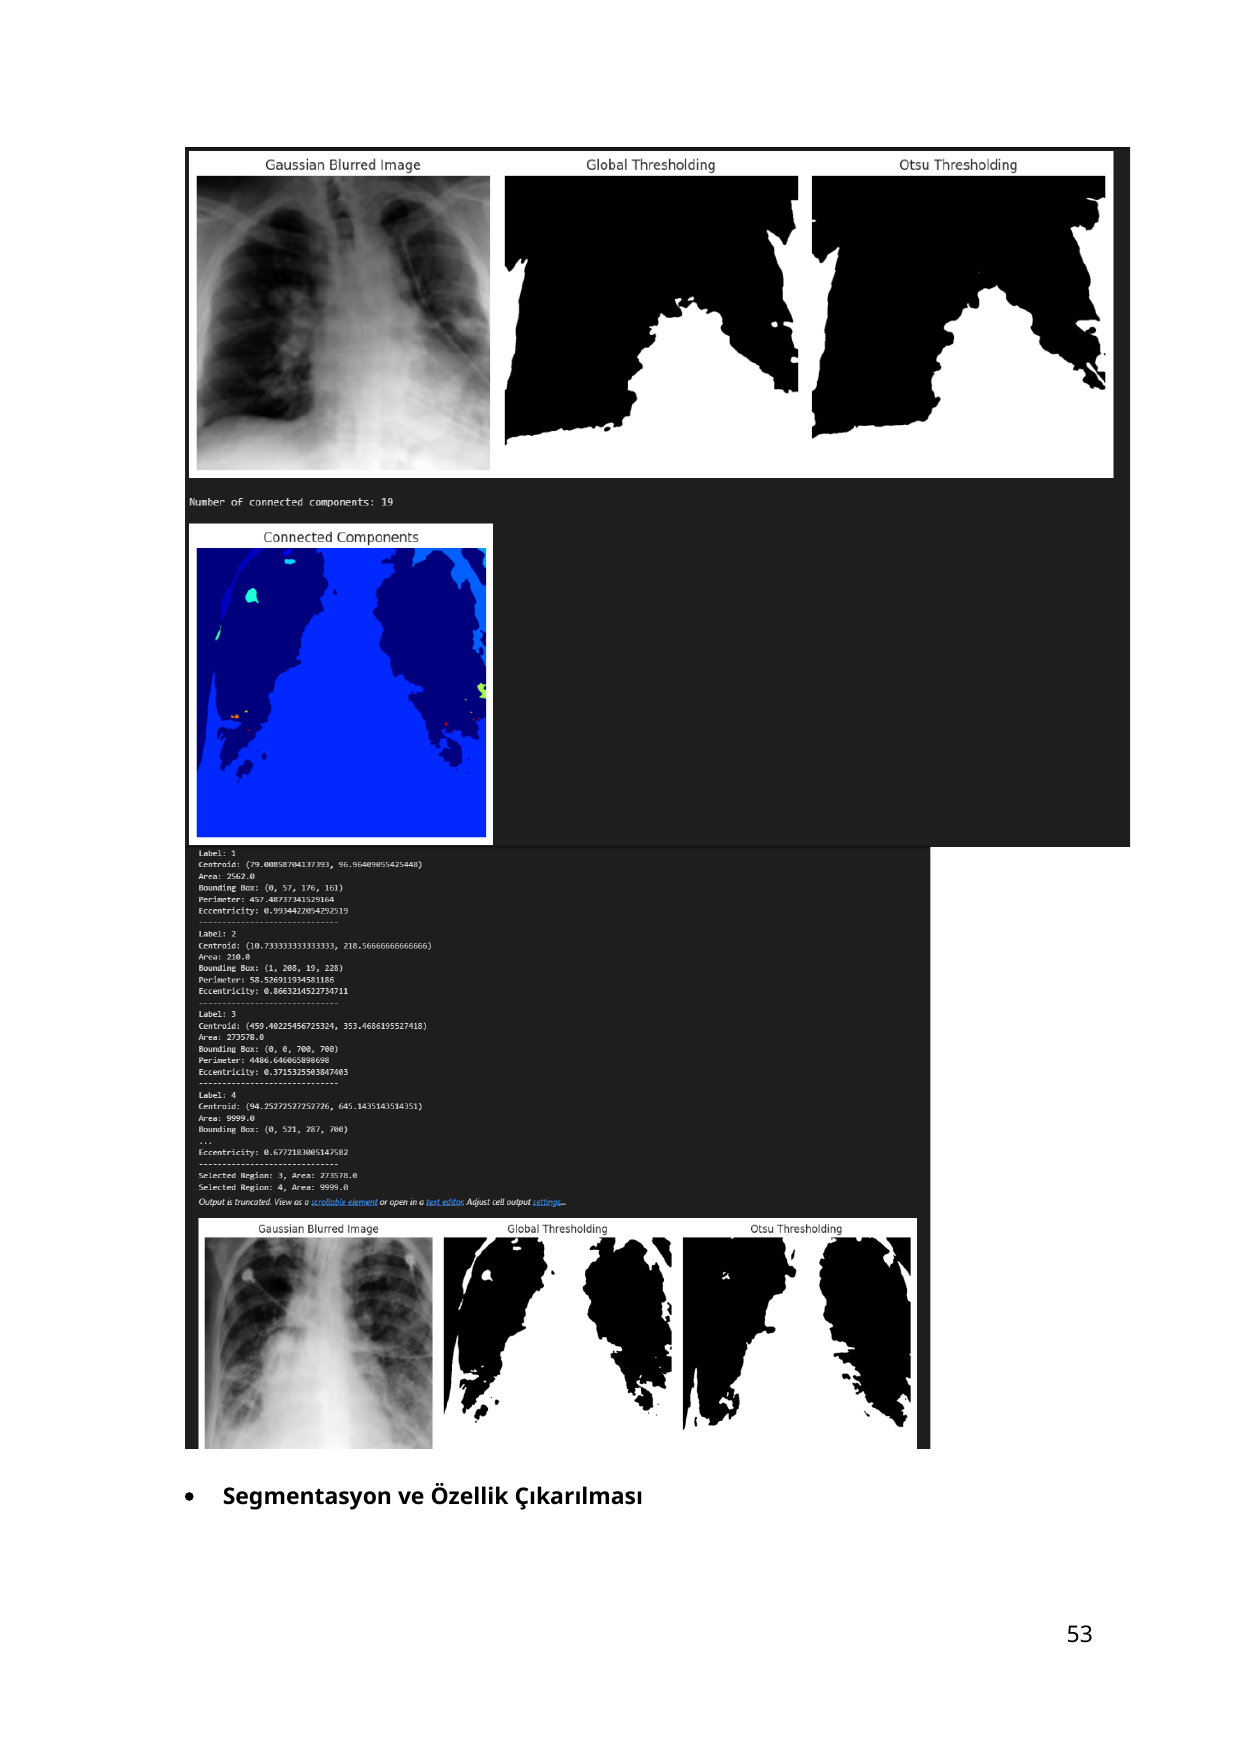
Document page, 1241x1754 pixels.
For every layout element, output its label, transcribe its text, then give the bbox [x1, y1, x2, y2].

list Segmentasyon ve Özellik Çıkarılması [185, 1480, 1093, 1511]
picture [185, 147, 1130, 1449]
